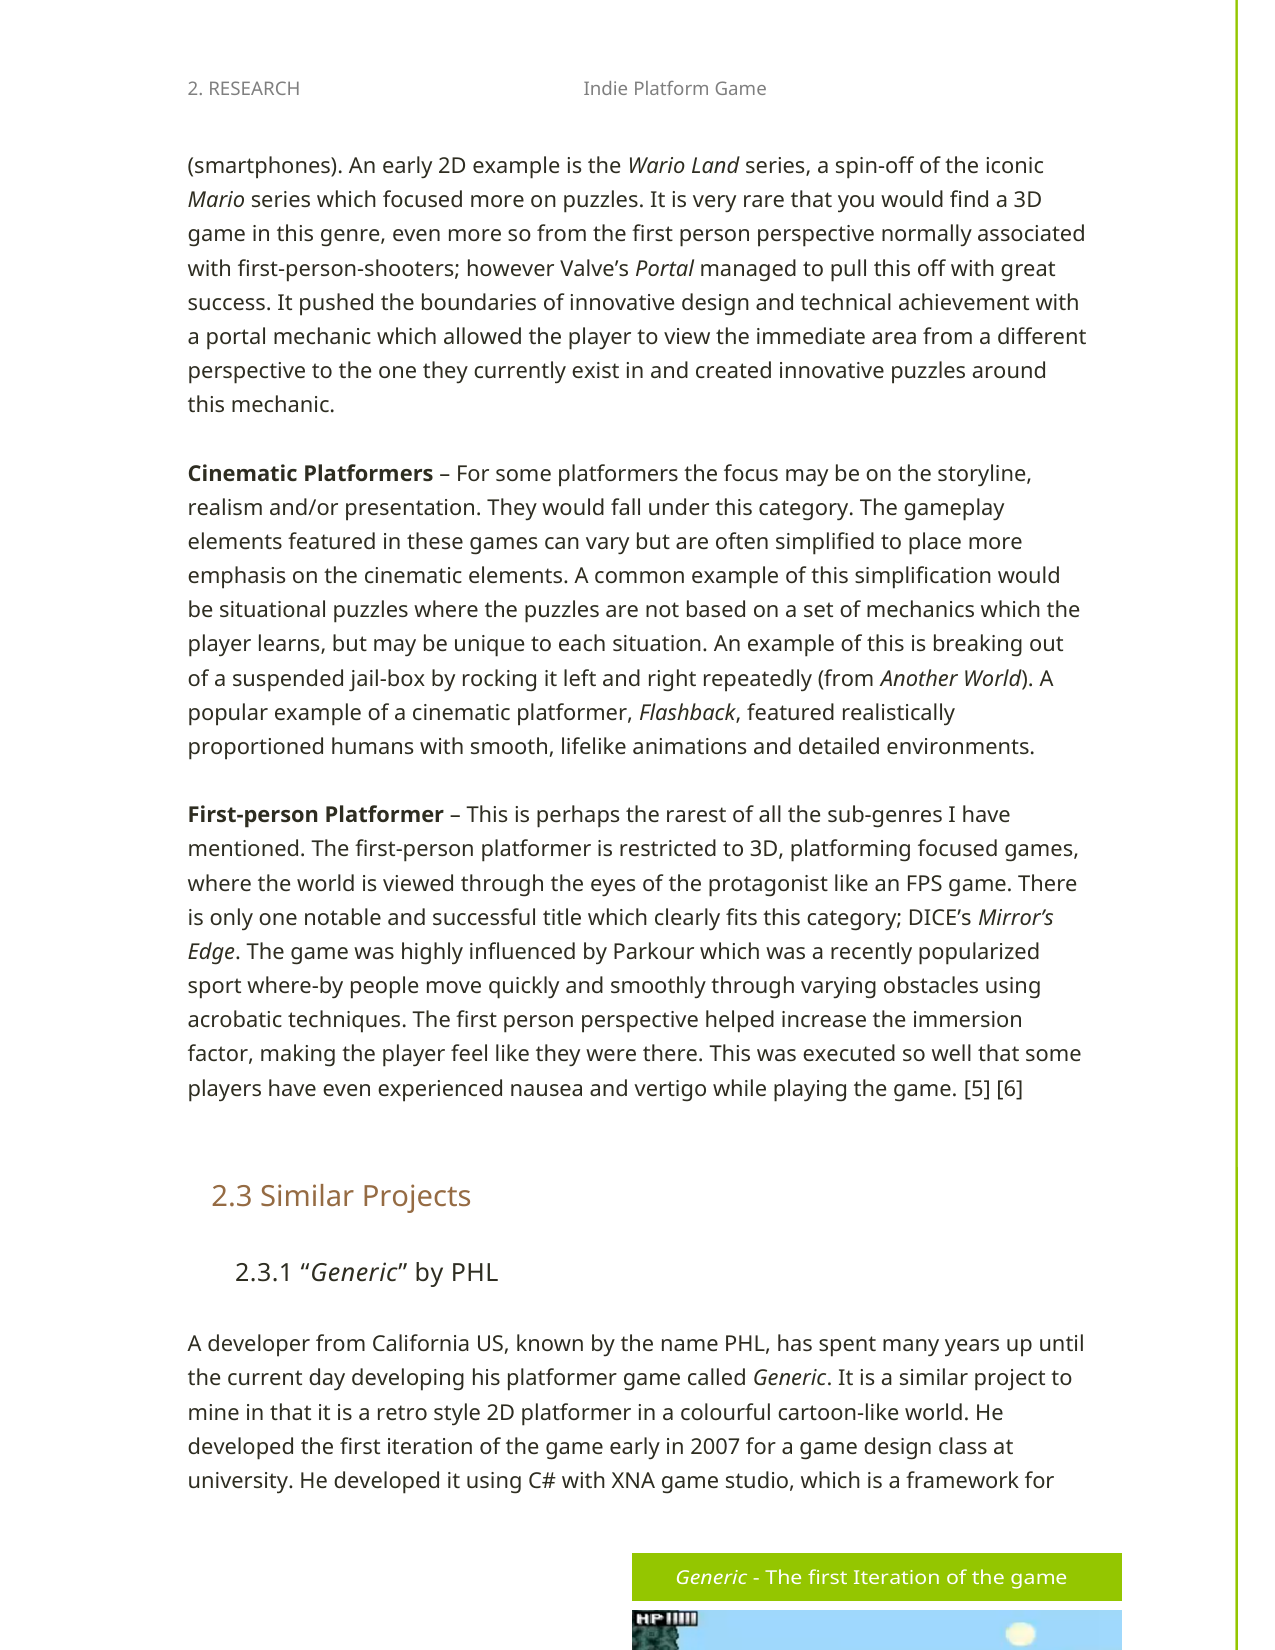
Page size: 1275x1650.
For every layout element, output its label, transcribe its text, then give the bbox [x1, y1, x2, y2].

subtitle 2.3 Similar Projects [211, 1175, 1087, 1215]
text First-person Platformer – This is perhaps the rarest of all the sub-genres I have mentioned. The first-person platformer is restricted to 3D, platforming focused games, where the world is viewed through the eyes of the protagonist like an FPS game. There is only one notable and successful title which clearly fits this category; DICE’s Mirror’s Edge. The game was highly influenced by Parkour which was a recently popularized sport where-by people move quickly and smoothly through varying obstacles using acrobatic techniques. The first person perspective helped increase the immersion factor, making the player feel like they were there. This was executed so well that some players have even experienced nausea and vertigo while playing the game. [187, 799, 1087, 1102]
subtitle 2.3.1 “Generic” by PHL [235, 1255, 1087, 1289]
picture [632, 1610, 1122, 1650]
text Cinematic Platformers – For some platformers the focus may be on the storyline, realism and/or presentation. They would fall under this category. The gameplay elements featured in these games can vary but are often simplified to place more emphasis on the cinematic elements. A common example of this simplification would be situational puzzles where the puzzles are not based on a set of mechanics which the player learns, but may be unique to each situation. An example of this is breaking out of a suspended jail-box by rocking it left and right repeatedly (from Another World). A popular example of a cinematic platformer, Flashback, featured realistically proportioned humans with smooth, lifelike animations and detailed environments. [187, 457, 1087, 761]
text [187, 150, 1087, 419]
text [187, 1328, 1087, 1494]
